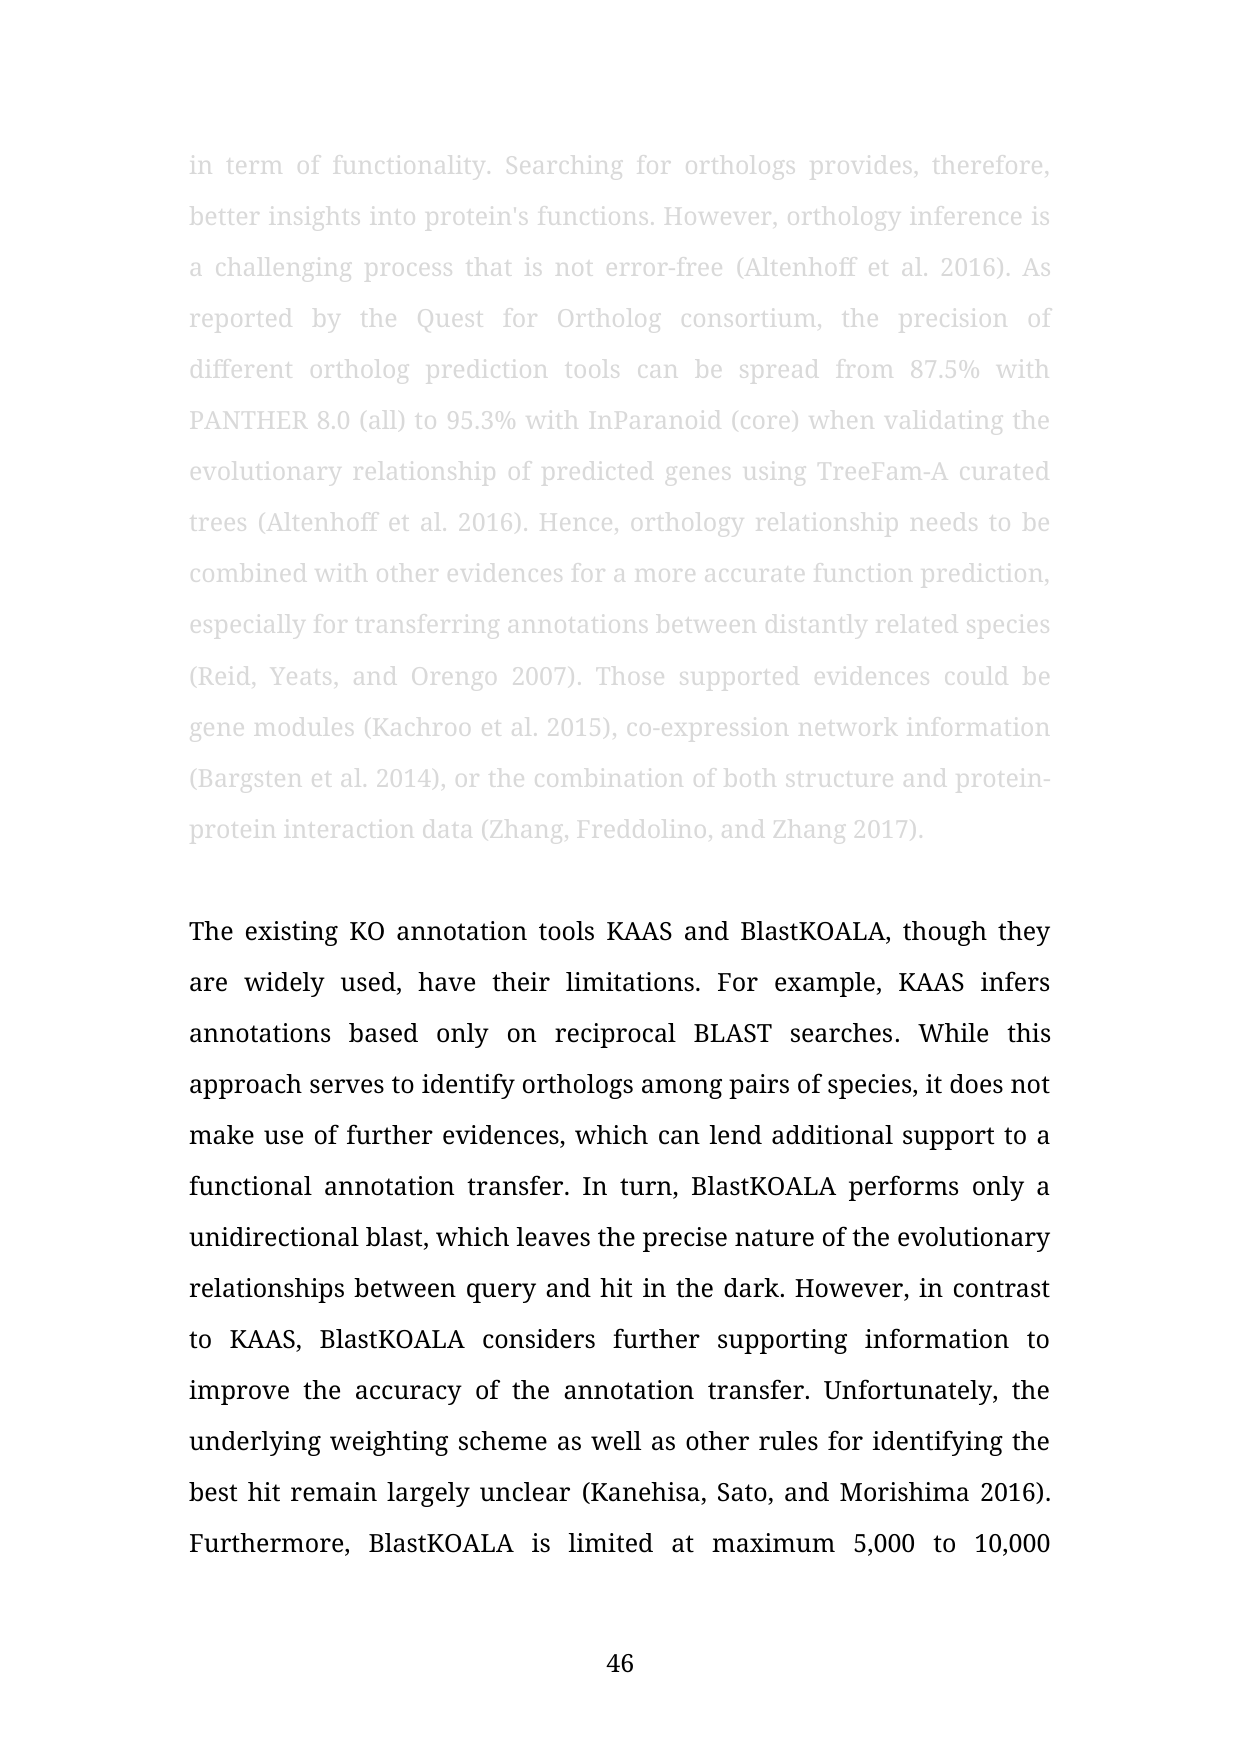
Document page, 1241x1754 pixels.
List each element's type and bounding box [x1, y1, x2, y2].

text [189, 148, 1051, 845]
text [189, 913, 1051, 1560]
